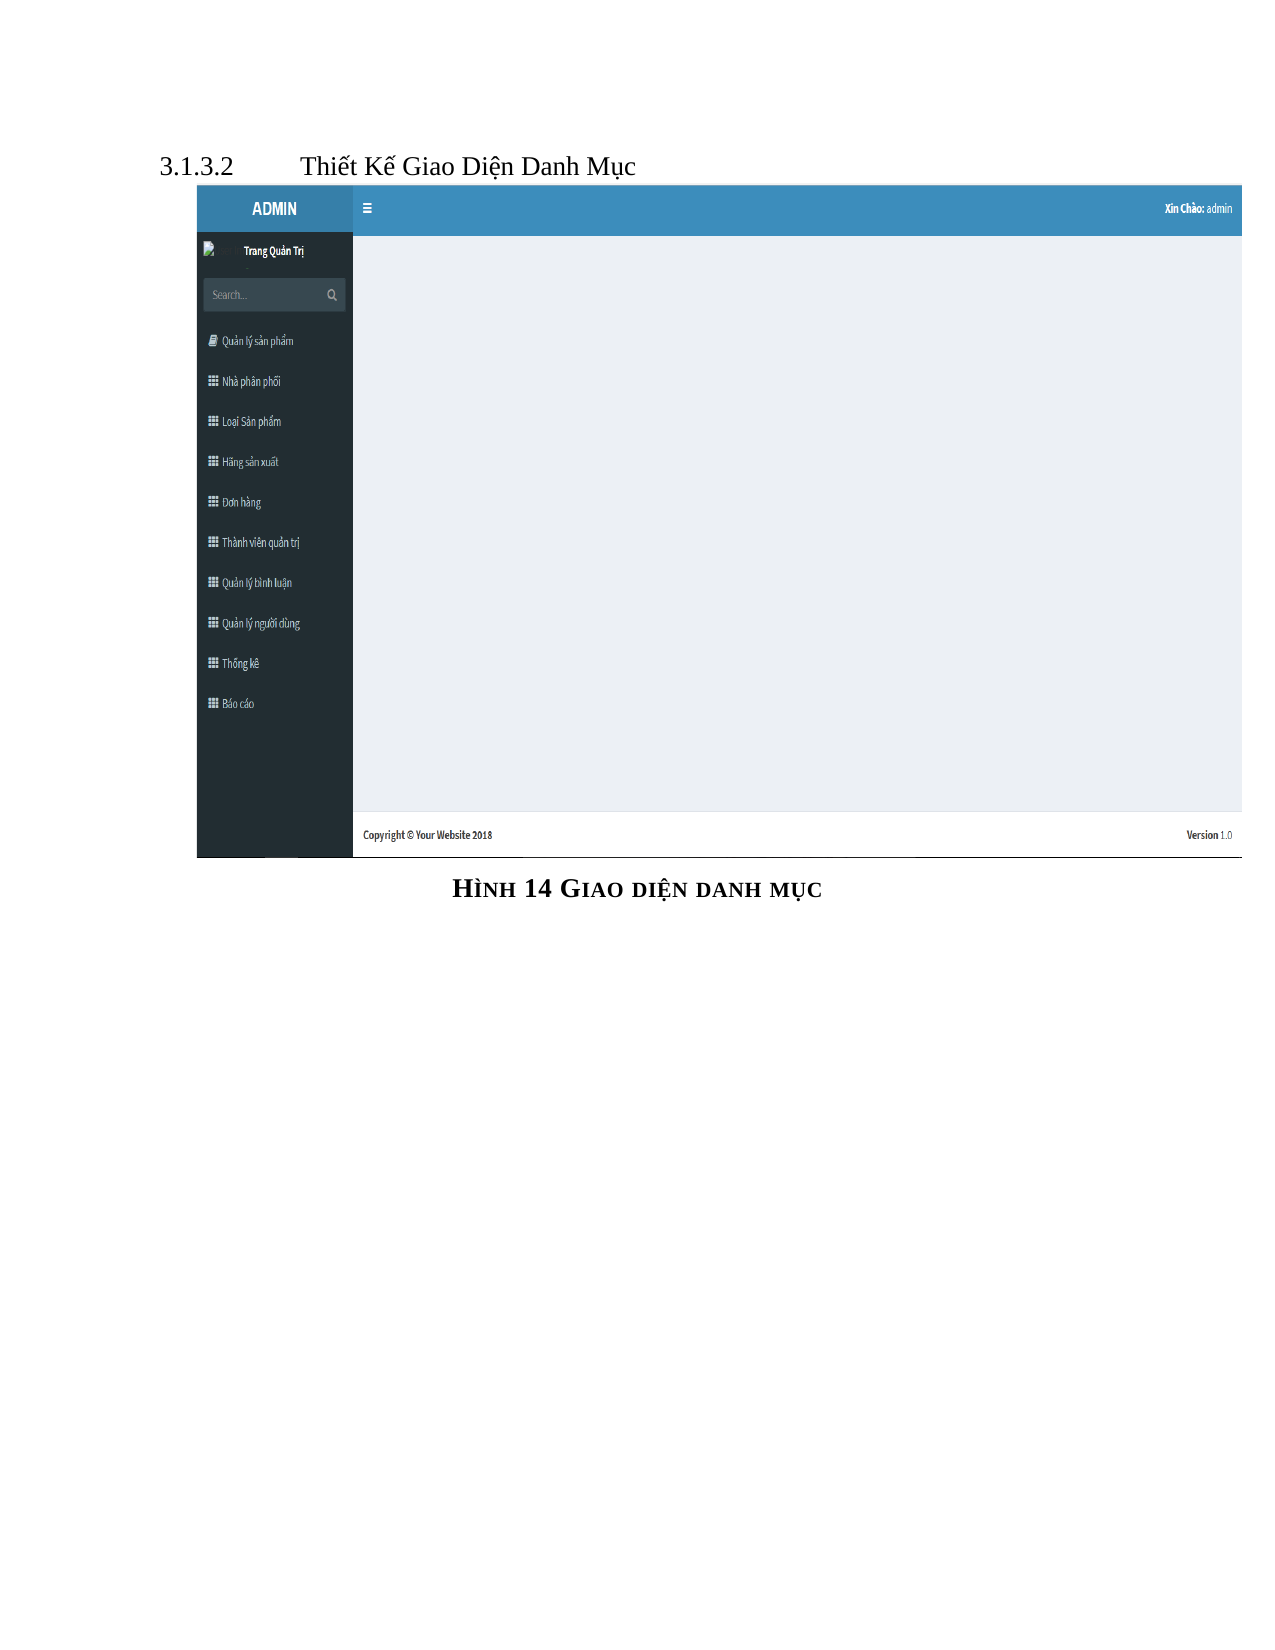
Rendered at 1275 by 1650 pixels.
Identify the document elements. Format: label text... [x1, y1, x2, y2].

picture [196, 183, 1242, 858]
text Hình 14 Giao diện danh mục [150, 872, 1125, 929]
